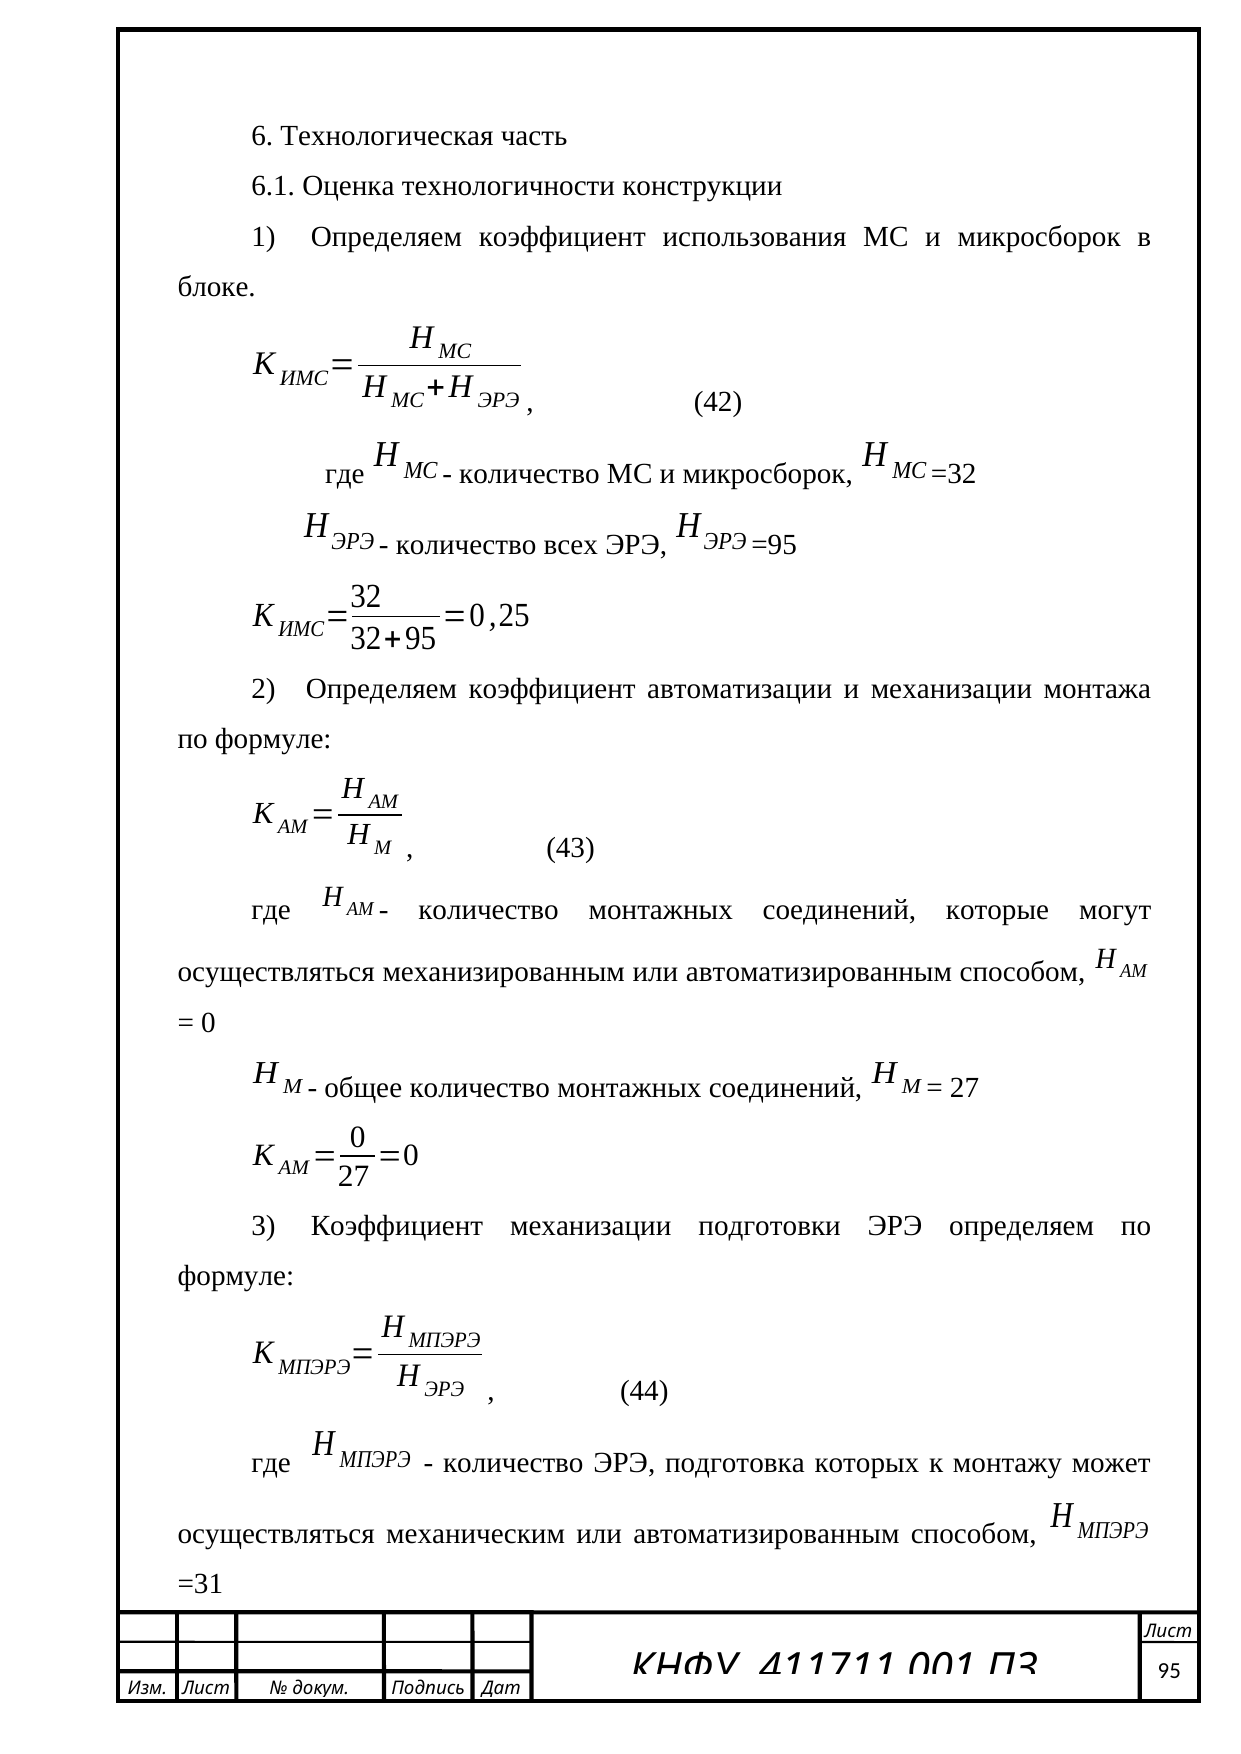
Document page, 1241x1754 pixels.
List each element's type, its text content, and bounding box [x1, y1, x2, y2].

text - общее количество монтажных соединений, = 27 [177, 1055, 1152, 1104]
text - количество всех ЭРЭ, =95 [177, 506, 1152, 561]
subtitle 6. Технологическая часть [177, 118, 1152, 152]
list Определяем коэффициент автоматизации и механизации монтажа по формуле: [177, 671, 1152, 755]
text , (44) [177, 1308, 1152, 1407]
text где - количество ЭРЭ, подготовка которых к монтажу может осуществляться механическим или автоматизированным способом, =31 [177, 1424, 1152, 1600]
text , (43) [177, 772, 1152, 864]
list Коэффициент механизации подготовки ЭРЭ определяем по формуле: [177, 1208, 1152, 1292]
text где - количество монтажных соединений, которые могут осуществляться механизированным или автоматизированным способом, = 0 [177, 881, 1152, 1038]
subtitle 6.1. Оценка технологичности конструкции [177, 168, 1152, 202]
list Определяем коэффициент использования МС и микросборок в блоке. [177, 219, 1152, 303]
text где - количество МС и микросборок, =32 [177, 434, 1152, 489]
text , (42) [177, 319, 1152, 418]
